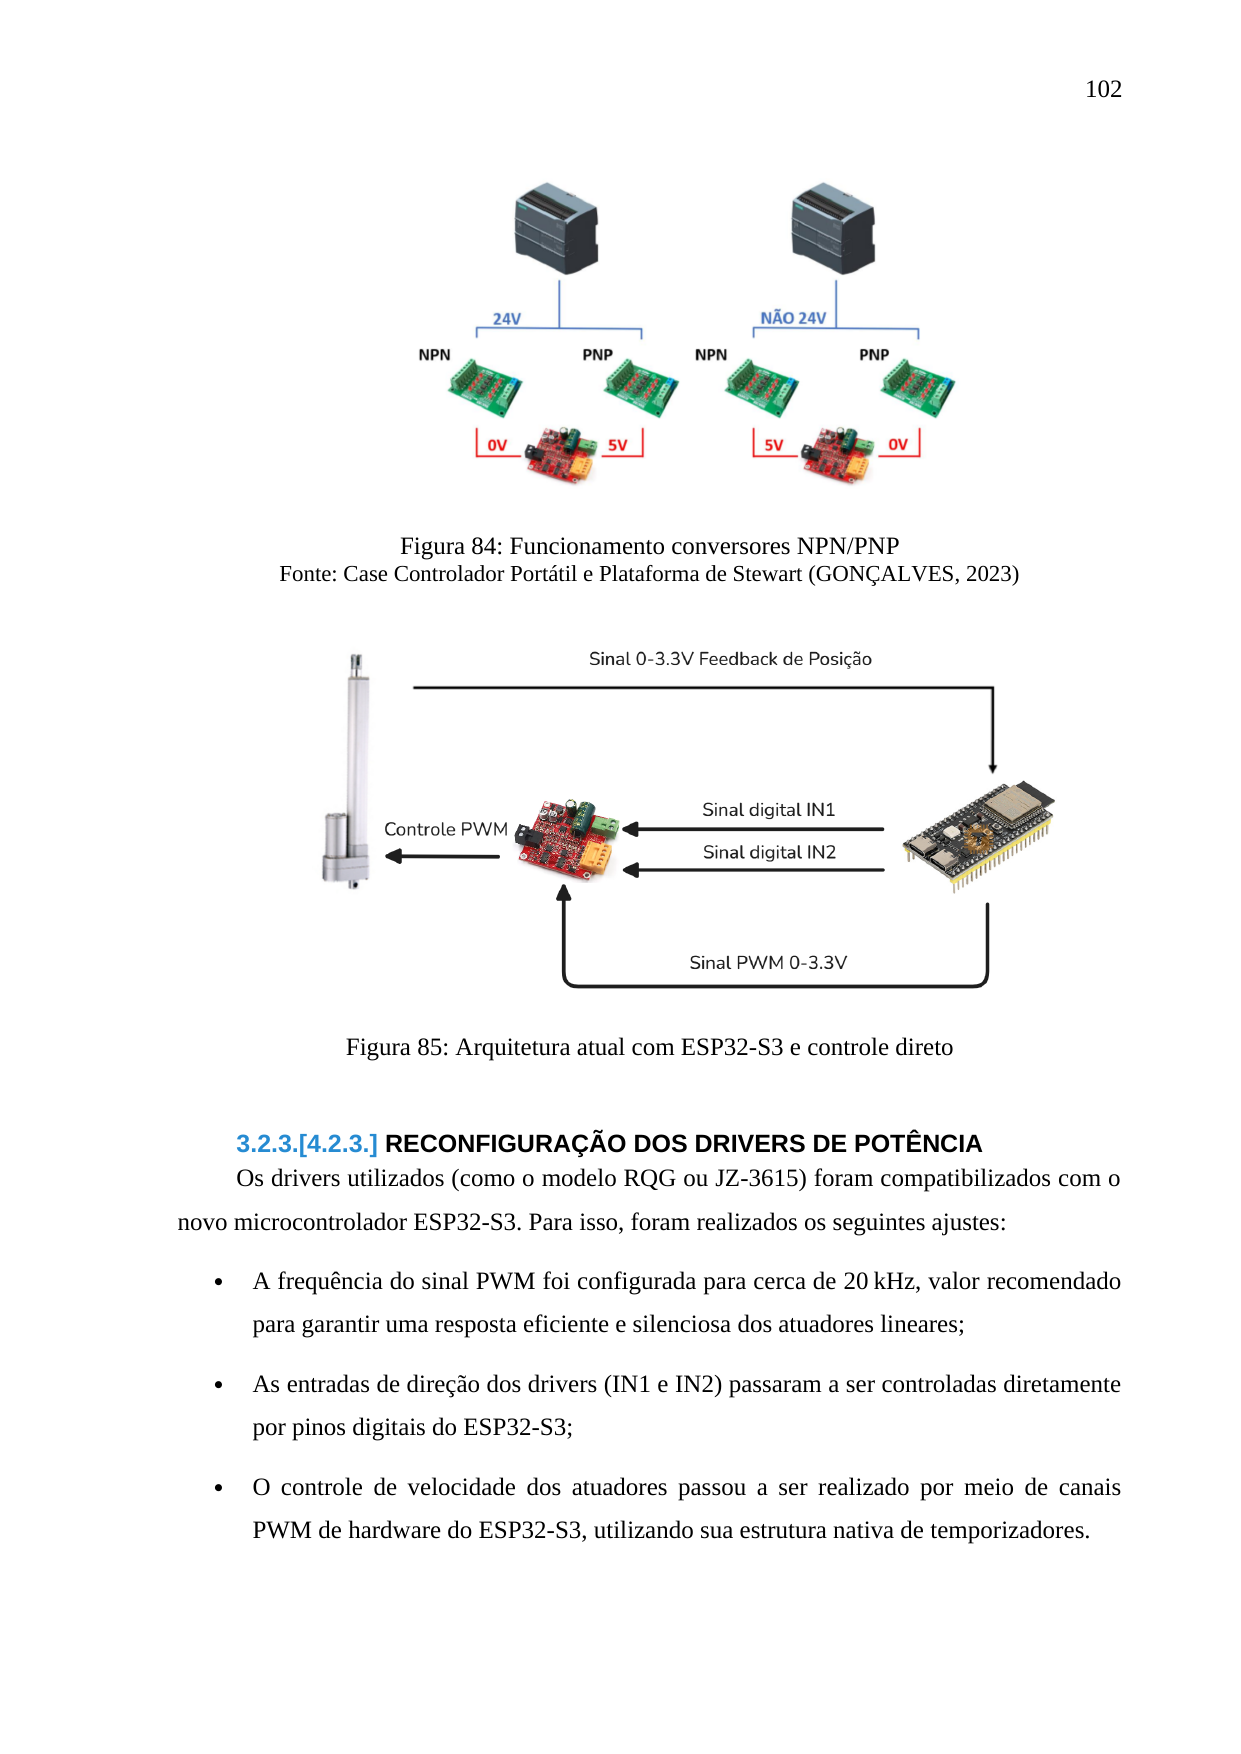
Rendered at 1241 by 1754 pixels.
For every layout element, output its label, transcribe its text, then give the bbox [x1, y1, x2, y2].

list A frequência do sinal PWM foi configurada para cerca de 20 kHz, valor recomendado para garantir uma resposta eficiente e silenciosa dos atuadores lineares; [215, 1266, 1122, 1338]
text Os drivers utilizados (como o modelo RQG ou JZ-3615) foram compatibilizados com o novo microcontrolador ESP32-S3. Para isso, foram realizados os seguintes ajustes: [177, 1163, 1122, 1235]
text Fonte: Case Controlador Portátil e Plataforma de Stewart (GONÇALVES, 2023) [177, 559, 1122, 586]
text Reconfiguração dos Drivers de Potência [236, 1128, 1122, 1157]
picture [392, 177, 981, 500]
list O controle de velocidade dos atuadores passou a ser realizado por meio de canais PWM de hardware do ESP32-S3, utilizando sua estrutura nativa de temporizadores. [215, 1472, 1122, 1544]
picture [311, 643, 1062, 1001]
list As entradas de direção dos drivers (IN1 e IN2) passaram a ser controladas diretamente por pinos digitais do ESP32-S3; [215, 1369, 1122, 1441]
